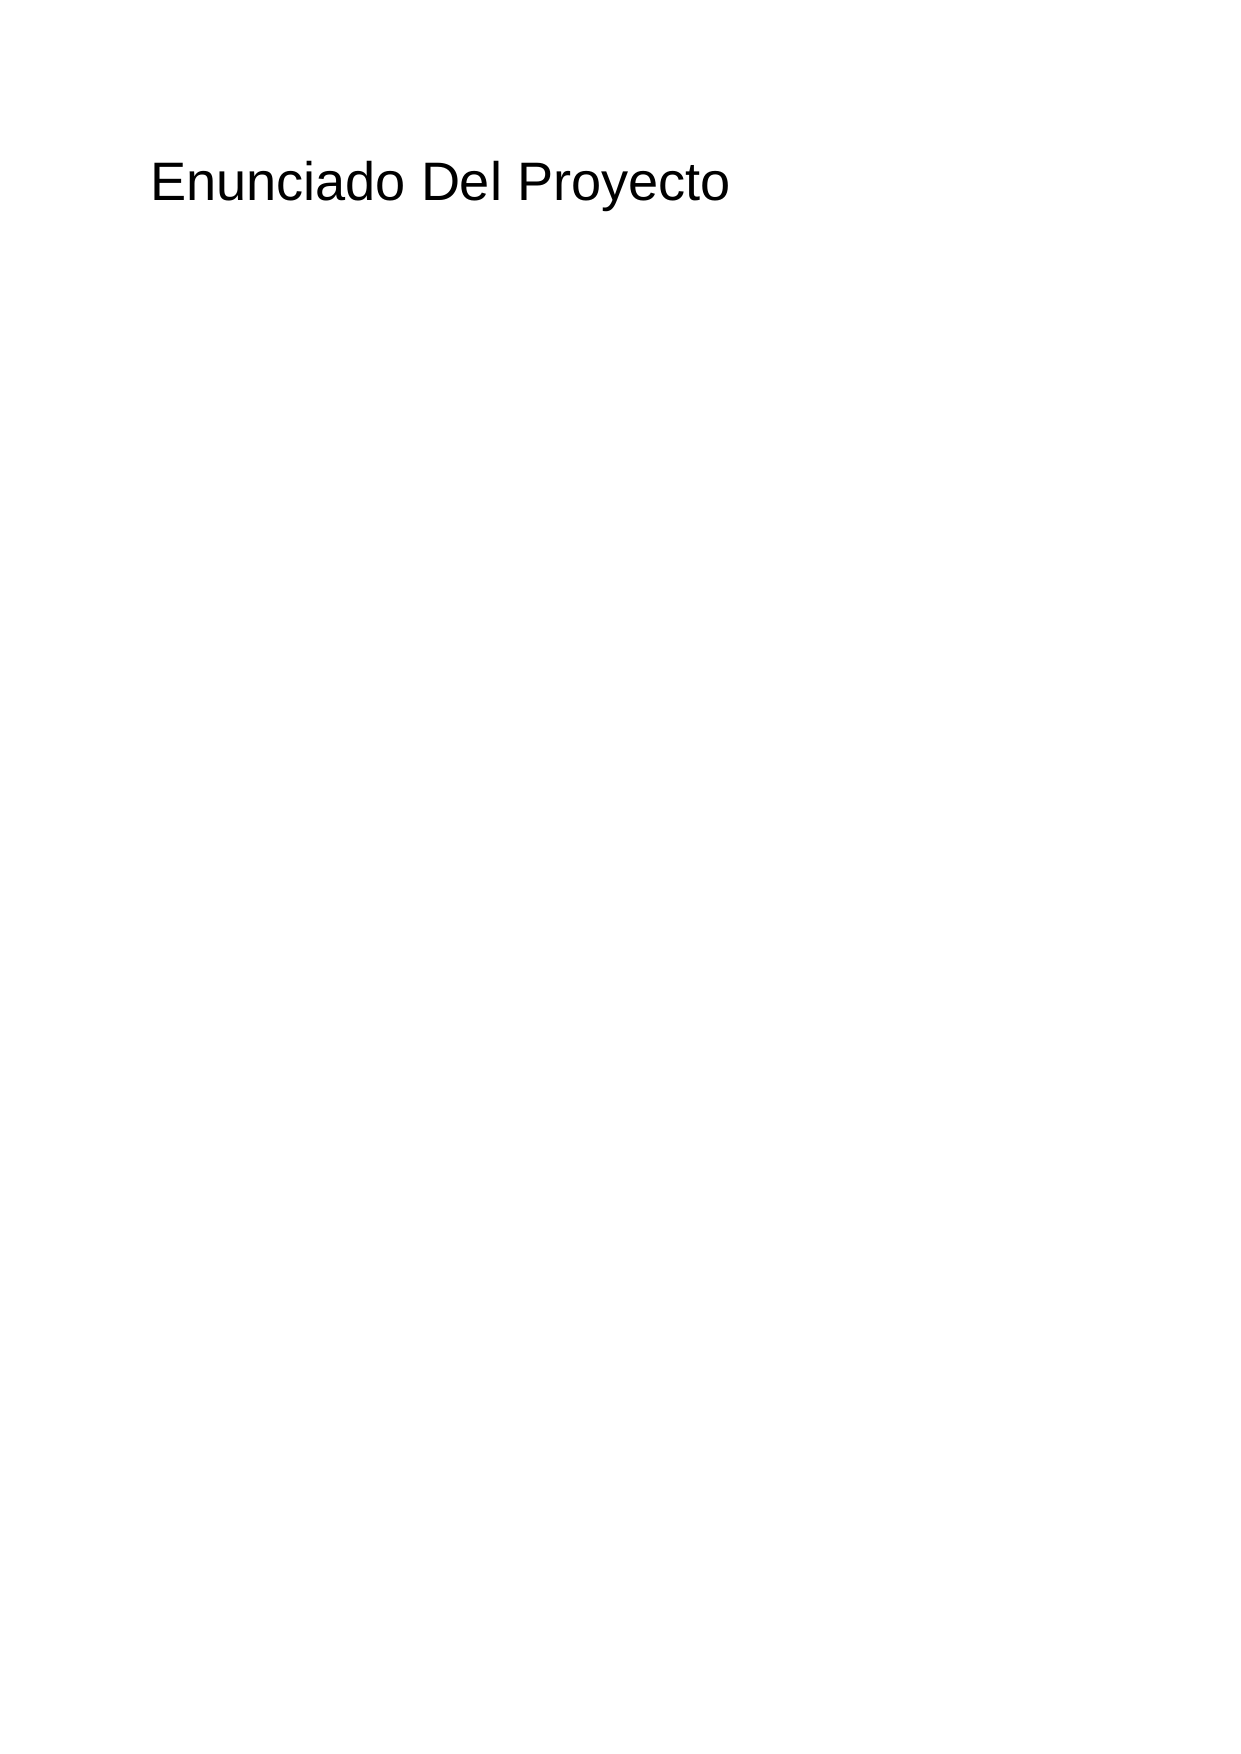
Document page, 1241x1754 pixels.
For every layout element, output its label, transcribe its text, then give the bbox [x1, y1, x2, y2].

title Enunciado Del Proyecto [150, 150, 1090, 212]
